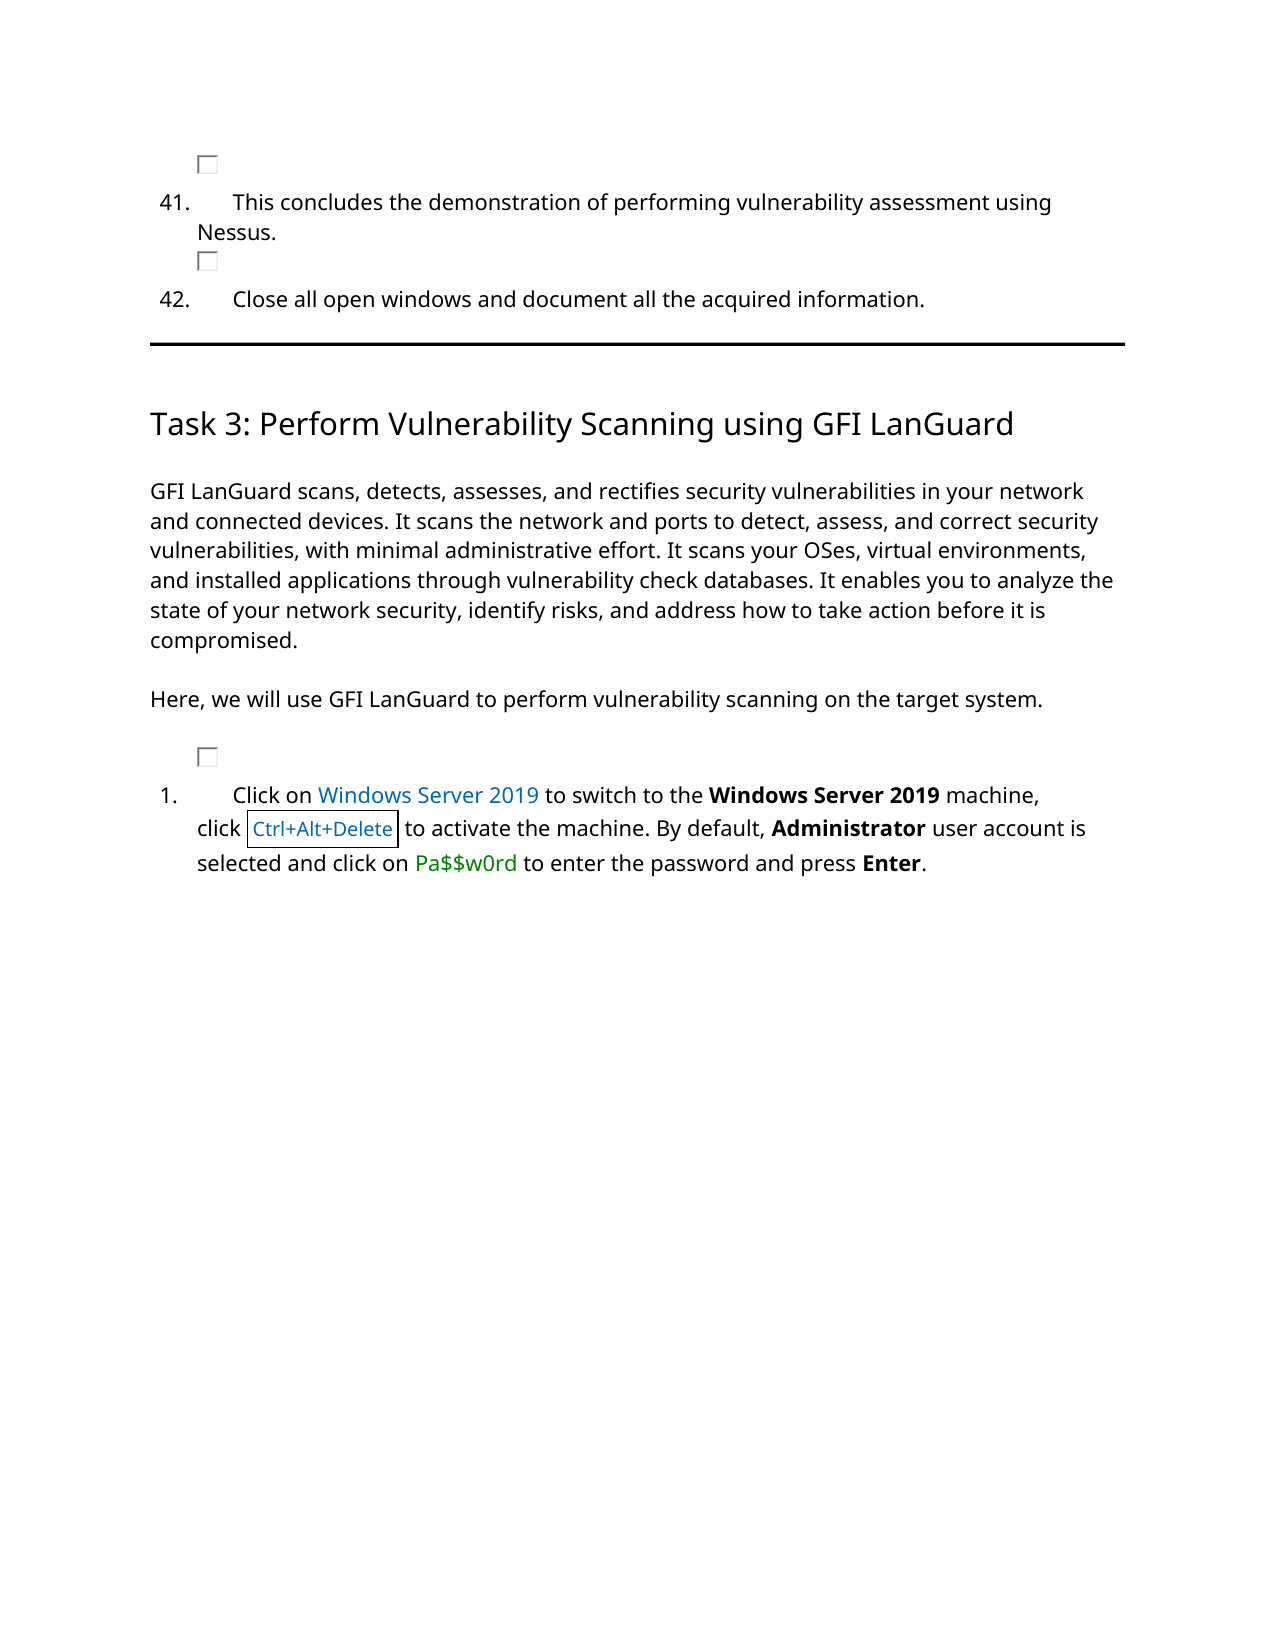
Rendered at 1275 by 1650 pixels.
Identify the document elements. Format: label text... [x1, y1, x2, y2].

list Click on Windows Server 2019 to switch to the Windows Server 2019 machine, click Ctrl+Alt+Delete to activate the machine. By default, Administrator user account is selected and click on Pa$$w0rd to enter the password and press Enter. [159, 743, 1125, 878]
list This concludes the demonstration of performing vulnerability assessment using Nessus. [159, 150, 1125, 247]
text Here, we will use GFI LanGuard to perform vulnerability scanning on the target system. [150, 684, 1125, 713]
text Task 3: Perform Vulnerability Scanning using GFI LanGuard [150, 402, 1125, 444]
text GFI LanGuard scans, detects, assesses, and rectifies security vulnerabilities in your network and connected devices. It scans the network and ports to detect, assess, and correct security vulnerabilities, with minimal administrative effort. It scans your OSes, virtual environments, and installed applications through vulnerability check databases. It enables you to analyze the state of your network security, identify risks, and address how to take action before it is compromised. [150, 476, 1125, 654]
list Close all open windows and document all the acquired information. [159, 247, 1125, 313]
